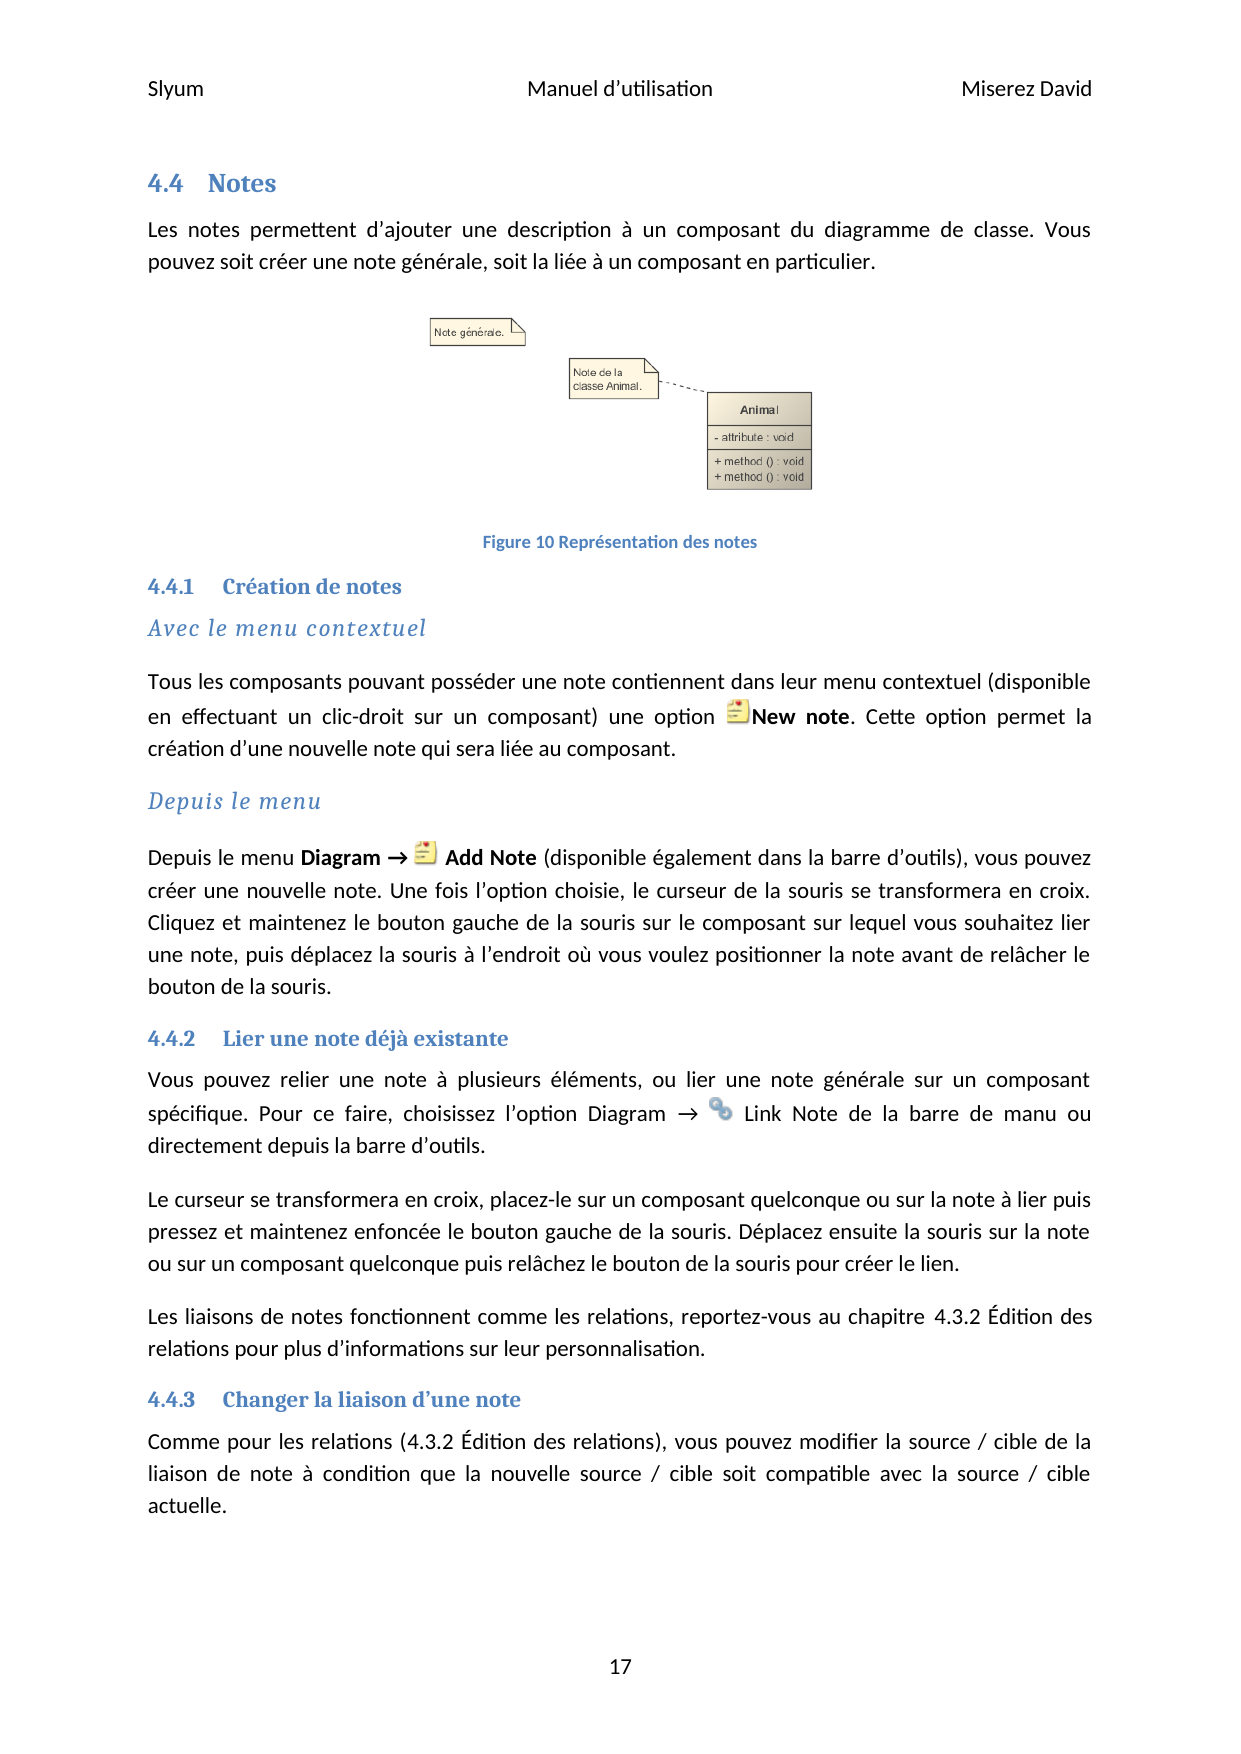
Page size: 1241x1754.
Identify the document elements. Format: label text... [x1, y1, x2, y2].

text Le curseur se transformera en croix, placez-le sur un composant quelconque ou sur la note à lier puis pressez et maintenez enfoncée le bouton gauche de la souris. Déplacez ensuite la souris sur la note ou sur un composant quelconque puis relâchez le bouton de la souris pour créer le lien. [148, 1185, 1093, 1277]
subtitle Depuis le menu [148, 787, 1093, 816]
subtitle Lier une note déjà existante [148, 1025, 1093, 1052]
picture [708, 1097, 734, 1122]
picture [414, 841, 439, 866]
picture [726, 699, 752, 725]
text Comme pour les relations (4.3.2 Édition des relations), vous pouvez modifier la source / cible de la liaison de note à condition que la nouvelle source / cible soit compatible avec la source / cible actuelle. [148, 1427, 1093, 1519]
subtitle Création de notes [148, 574, 1093, 600]
text Depuis le menu Diagram → Add Note (disponible également dans la barre d’outils), vous pouvez créer une nouvelle note. Une fois l’option choisie, le curseur de la souris se transformera en croix. Cliquez et maintenez le bouton gauche de la souris sur le composant sur lequel vous souhaitez lier une note, puis déplacez la souris à l’endroit où vous voulez positionner la note avant de relâcher le bouton de la souris. [148, 841, 1093, 1000]
text Vous pouvez relier une note à plusieurs éléments, ou lier une note générale sur un composant spécifique. Pour ce faire, choisissez l’option Diagram → Link Note de la barre de manu ou directement depuis la barre d’outils. [148, 1065, 1093, 1160]
text Les notes permettent d’ajouter une description à un composant du diagramme de classe. Vous pouvez soit créer une note générale, soit la liée à un composant en particulier. [148, 215, 1093, 275]
text Tous les composants pouvant posséder une note contiennent dans leur menu contextuel (disponible en effectuant un clic-droit sur un composant) une option New note. Cette option permet la création d’une nouvelle note qui sera liée au composant. [148, 667, 1093, 762]
subtitle Changer la liaison d’une note [148, 1387, 1093, 1414]
text Les liaisons de notes fonctionnent comme les relations, reportez-vous au chapitre 4.3.2 Édition des relations pour plus d’informations sur leur personnalisation. [148, 1302, 1093, 1362]
picture [407, 300, 833, 506]
subtitle Notes [148, 168, 1093, 199]
subtitle Avec le menu contextuel [148, 613, 1093, 642]
